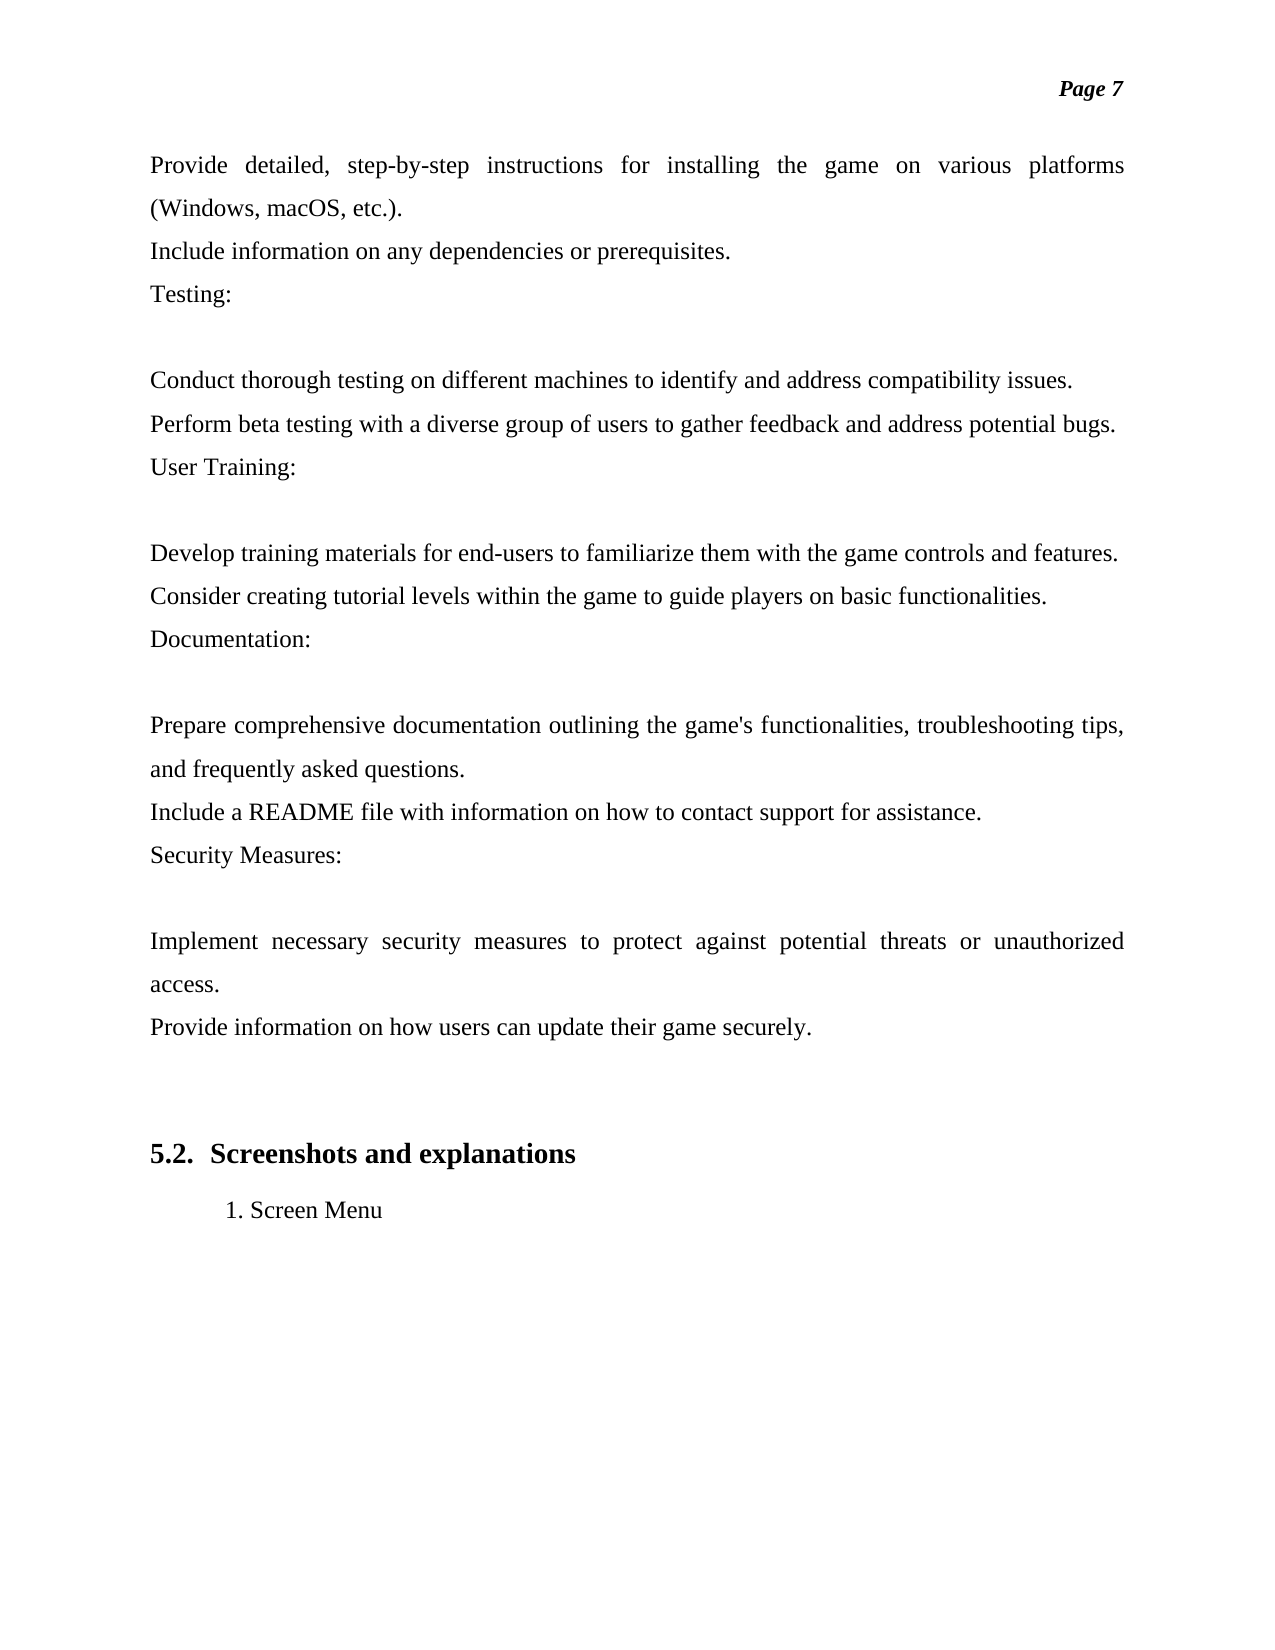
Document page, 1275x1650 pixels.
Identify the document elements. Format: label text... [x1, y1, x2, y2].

text Perform beta testing with a diverse group of users to gather feedback and address potential bugs. [150, 409, 1125, 437]
text Security Measures: [150, 840, 1125, 869]
text Include a README file with information on how to contact support for assistance. [150, 797, 1125, 826]
text Provide detailed, step-by-step instructions for installing the game on various platforms (Windows, macOS, etc.). [150, 150, 1125, 222]
text Include information on any dependencies or prerequisites. [150, 236, 1125, 265]
text Implement necessary security measures to protect against potential threats or unauthorized access. [150, 926, 1125, 998]
text 1. Screen Menu [225, 1195, 1125, 1223]
text Provide information on how users can update their game securely. [150, 1012, 1125, 1041]
text User Training: [150, 452, 1125, 481]
text Develop training materials for end-users to familiarize them with the game controls and features. [150, 538, 1125, 567]
text Conduct thorough testing on different machines to identify and address compatibility issues. [150, 366, 1125, 394]
text Prepare comprehensive documentation outlining the game's functionalities, troubleshooting tips, and frequently asked questions. [150, 711, 1125, 782]
text Testing: [150, 279, 1125, 308]
text Documentation: [150, 624, 1125, 653]
subtitle Screenshots and explanations [150, 1136, 1125, 1170]
text Consider creating tutorial levels within the game to guide players on basic functionalities. [150, 581, 1125, 610]
